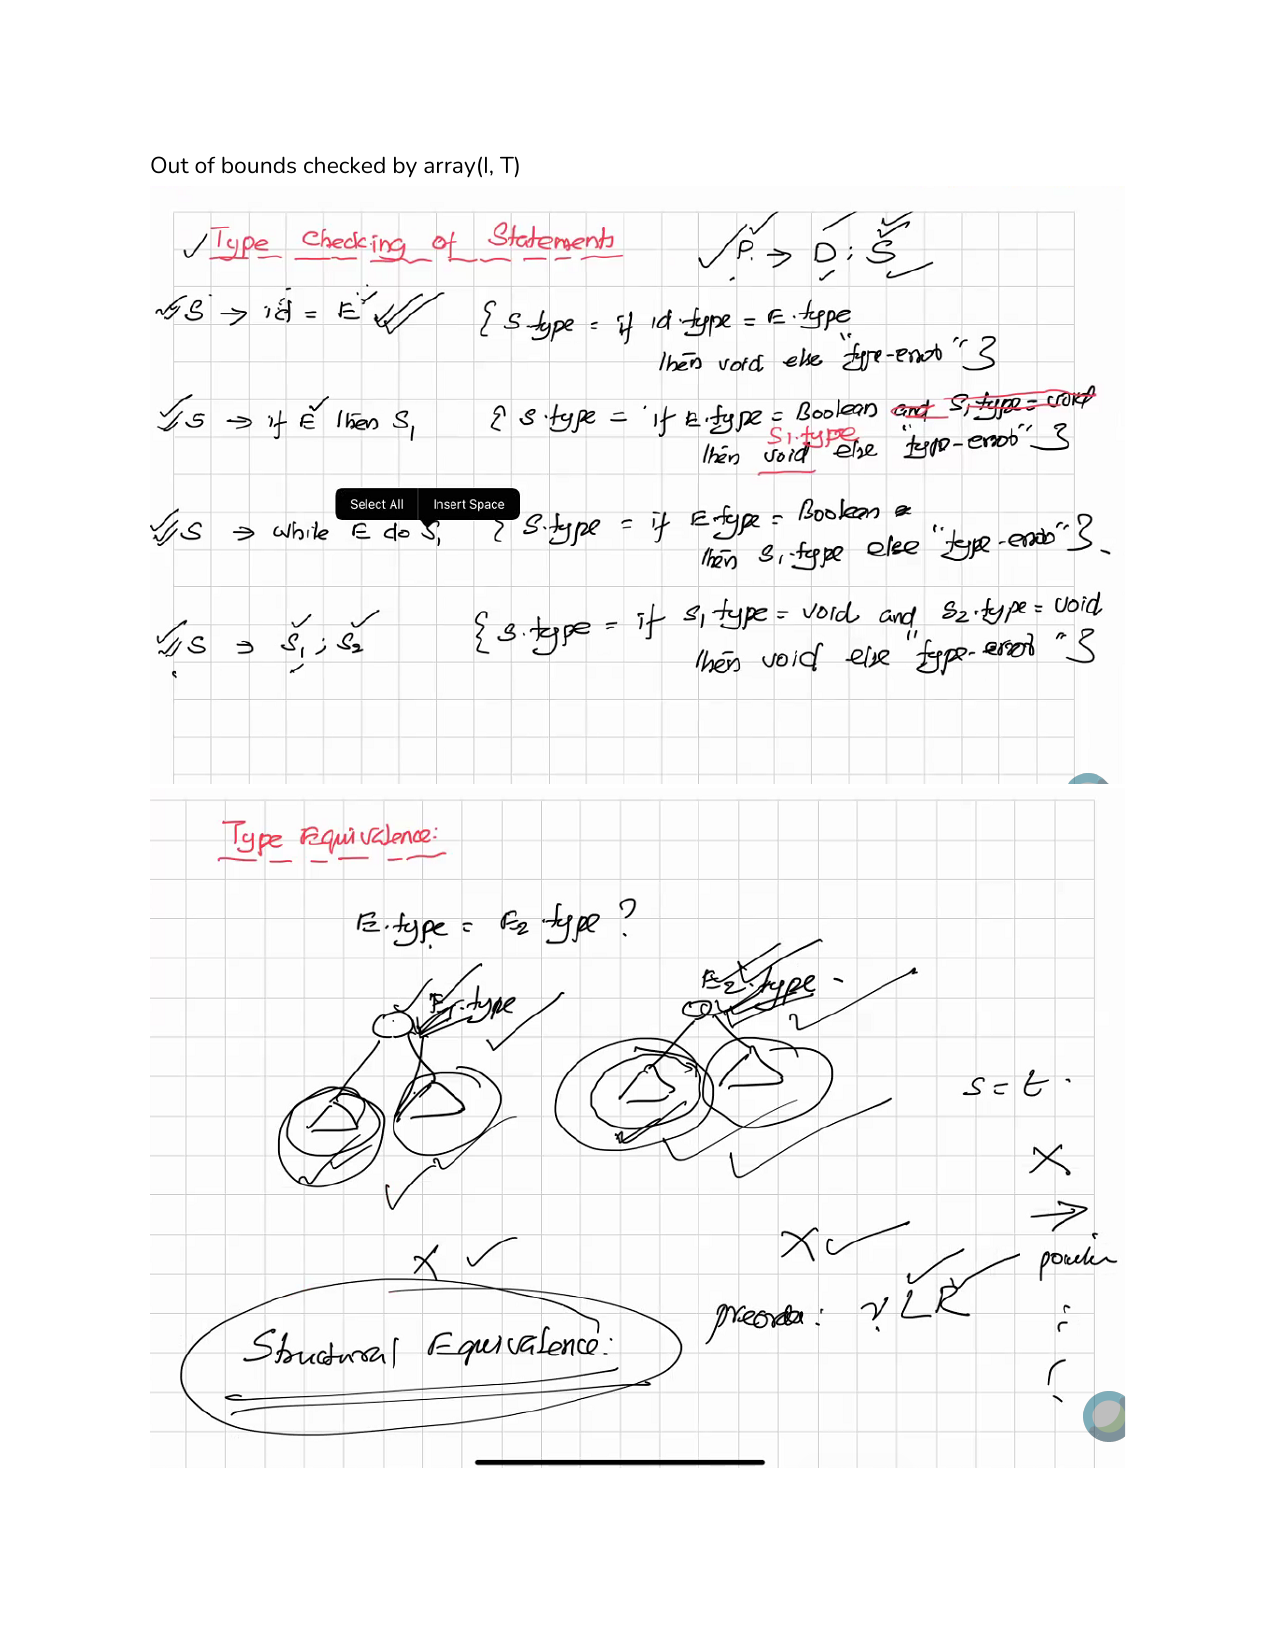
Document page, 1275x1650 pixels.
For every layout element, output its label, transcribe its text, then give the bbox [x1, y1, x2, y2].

picture [150, 186, 1125, 784]
text Out of bounds checked by array(I, T) [150, 150, 1125, 181]
picture [150, 788, 1125, 1468]
